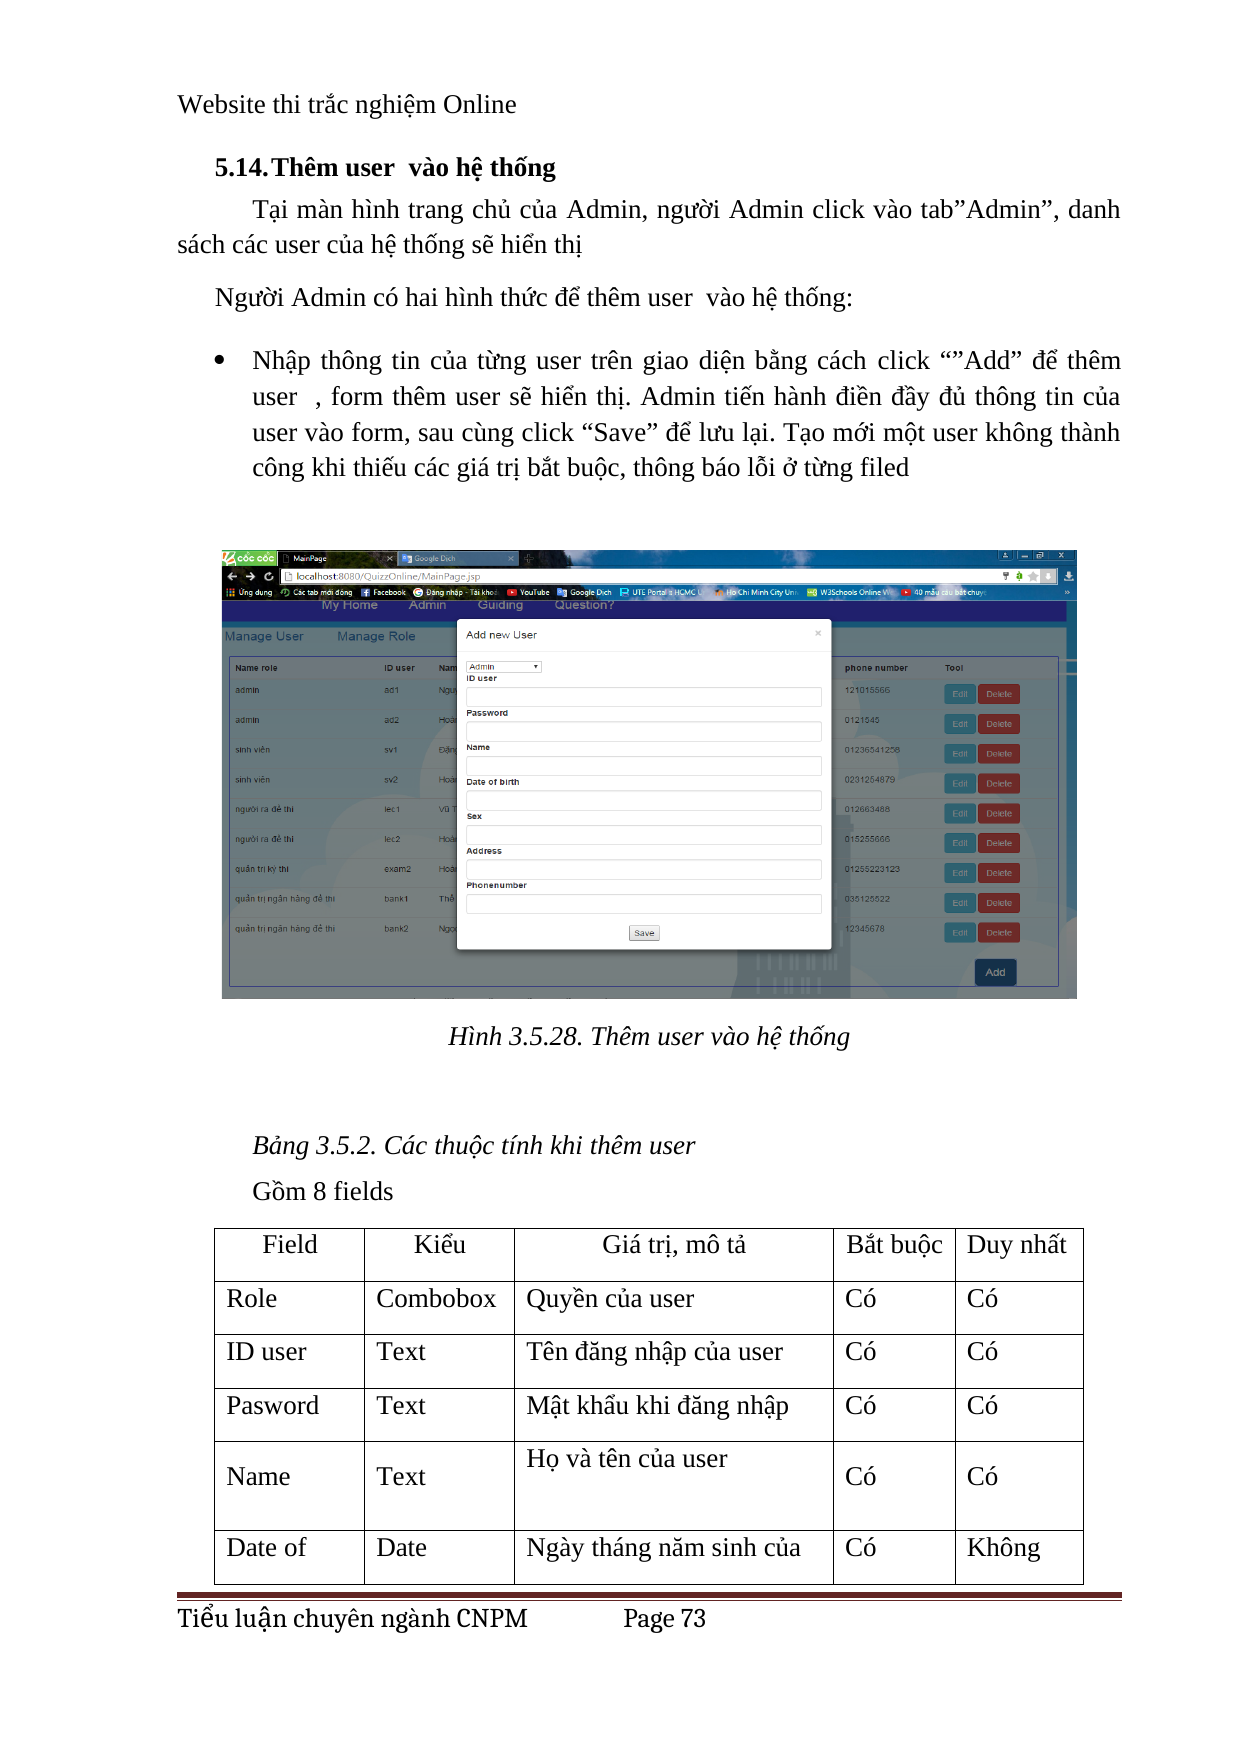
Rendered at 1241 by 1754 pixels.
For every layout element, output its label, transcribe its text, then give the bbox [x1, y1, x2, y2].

table_cell Date [365, 1531, 514, 1584]
table_cell Không [956, 1531, 1083, 1584]
list Gồm 8 fields [177, 1175, 1122, 1206]
picture [221, 550, 1077, 999]
table_header Bắt buộc [834, 1229, 955, 1281]
table_cell Pasword [215, 1389, 364, 1441]
table_cell Có [834, 1531, 955, 1584]
table_cell Có [956, 1335, 1083, 1388]
table_cell Quyền của user [515, 1282, 833, 1334]
table_cell Combobox [365, 1282, 514, 1334]
table_cell Text [365, 1335, 514, 1388]
table_cell Mật khẩu khi đăng nhập [515, 1389, 833, 1441]
table_cell Có [834, 1442, 955, 1530]
table_header Field [215, 1229, 364, 1281]
table_cell Role [215, 1282, 364, 1334]
table_cell Có [834, 1389, 955, 1441]
table_cell Name [215, 1442, 364, 1530]
table_cell Có [834, 1282, 955, 1334]
text Hình 3.5.28. Thêm user vào hệ thống [177, 1020, 1122, 1051]
table_cell Text [365, 1442, 514, 1530]
table_cell ID user [215, 1335, 364, 1388]
table_cell Có [834, 1335, 955, 1388]
table_header Giá trị, mô tả [515, 1229, 833, 1281]
table_header Kiểu [365, 1229, 514, 1281]
text Tại màn hình trang chủ của Admin, người Admin click vào tab”Admin”, danh sách các user của hệ thống sẽ hiển thị [177, 193, 1122, 260]
table_cell Date of birthday [215, 1531, 364, 1584]
table_cell Text [365, 1389, 514, 1441]
table_header Duy nhất [956, 1229, 1083, 1281]
table_cell Có [956, 1442, 1083, 1530]
subtitle Bảng 3.5.2. Các thuộc tính khi thêm user [252, 1129, 1122, 1160]
subtitle Thêm user vào hệ thống [214, 151, 1122, 182]
text Người Admin có hai hình thức để thêm user vào hệ thống: [177, 281, 1122, 312]
table_cell Tên đăng nhập của user [515, 1335, 833, 1388]
list Nhập thông tin của từng user trên giao diện bằng cách click “”Add” để thêm user , form thêm user sẽ hiển thị. Admin tiến hành điền đầy đủ thông tin của user vào form, sau cùng click “Save” để lưu lại. Tạo mới một user không thành công khi thiếu các giá trị bắt buộc, thông báo lỗi ở từng filed [214, 344, 1122, 483]
table_cell Họ và tên của user [515, 1442, 833, 1530]
table_cell Có [956, 1282, 1083, 1334]
table_cell Có [956, 1389, 1083, 1441]
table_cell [515, 1531, 833, 1584]
